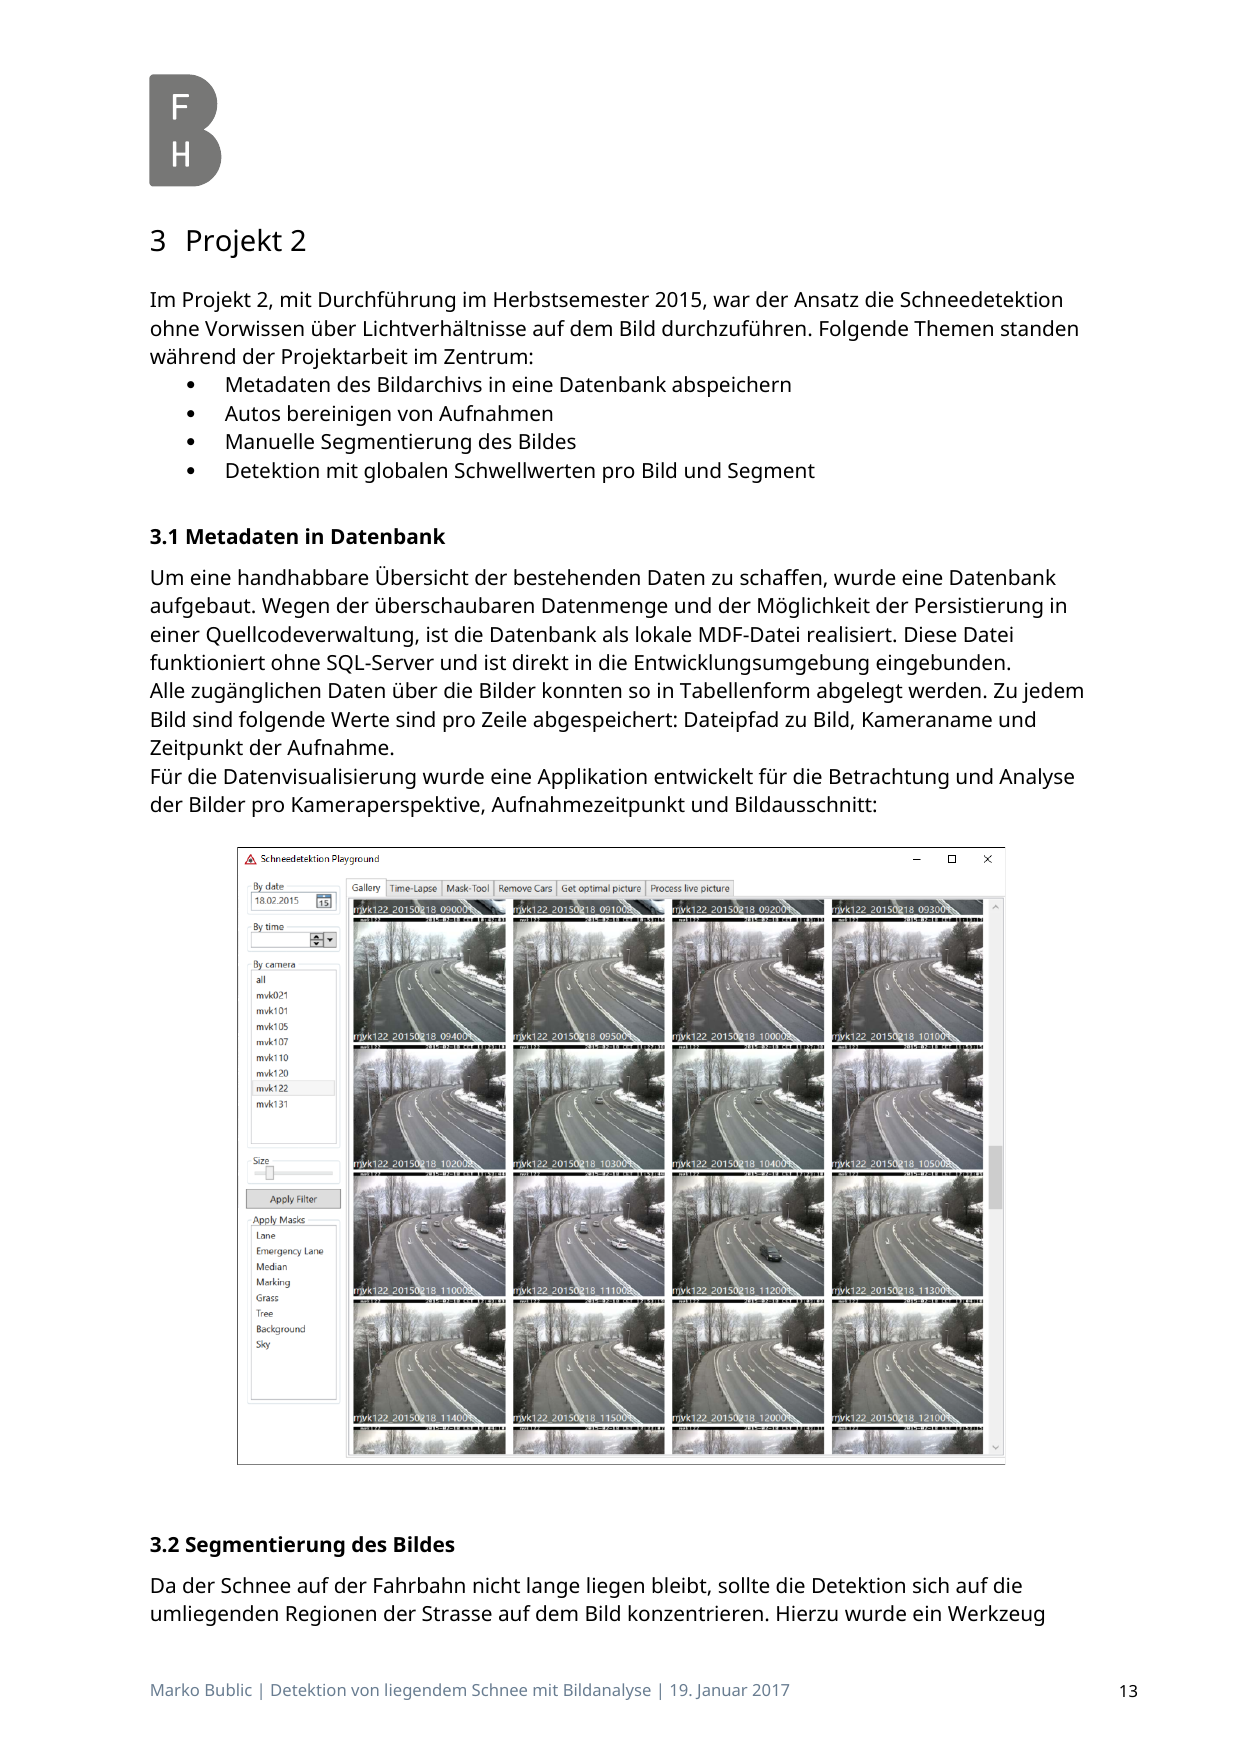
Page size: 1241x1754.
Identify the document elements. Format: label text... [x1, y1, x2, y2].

text Um eine handhabbare Übersicht der bestehenden Daten zu schaffen, wurde eine Datenbank aufgebaut. Wegen der überschaubaren Datenmenge und der Möglichkeit der Persistierung in einer Quellcodeverwaltung, ist die Datenbank als lokale MDF-Datei realisiert. Diese Datei funktioniert ohne SQL-Server und ist direkt in die Entwicklungsumgebung eingebunden. [149, 563, 1093, 677]
list Autos bereinigen von Aufnahmen [187, 399, 1093, 427]
subtitle Segmentierung des Bildes [149, 1530, 1093, 1559]
text Im Projekt 2, mit Durchführung im Herbstsemester 2015, war der Ansatz die Schneedetektion ohne Vorwissen über Lichtverhältnisse auf dem Bild durchzuführen. Folgende Themen standen während der Projektarbeit im Zentrum: [149, 285, 1093, 371]
text Für die Datenvisualisierung wurde eine Applikation entwickelt für die Betrachtung und Analyse der Bilder pro Kameraperspektive, Aufnahmezeitpunkt und Bildausschnitt: [149, 762, 1093, 819]
picture [237, 847, 1005, 1465]
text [149, 1571, 1093, 1628]
list Detektion mit globalen Schwellwerten pro Bild und Segment [187, 456, 1093, 484]
subtitle Projekt 2 [149, 221, 1093, 260]
list Metadaten des Bildarchivs in eine Datenbank abspeichern [187, 371, 1093, 399]
text Alle zugänglichen Daten über die Bilder konnten so in Tabellenform abgelegt werden. Zu jedem Bild sind folgende Werte sind pro Zeile abgespeichert: Dateipfad zu Bild, Kameraname und Zeitpunkt der Aufnahme. [149, 677, 1093, 762]
subtitle Metadaten in Datenbank [149, 522, 1093, 550]
list Manuelle Segmentierung des Bildes [187, 427, 1093, 456]
